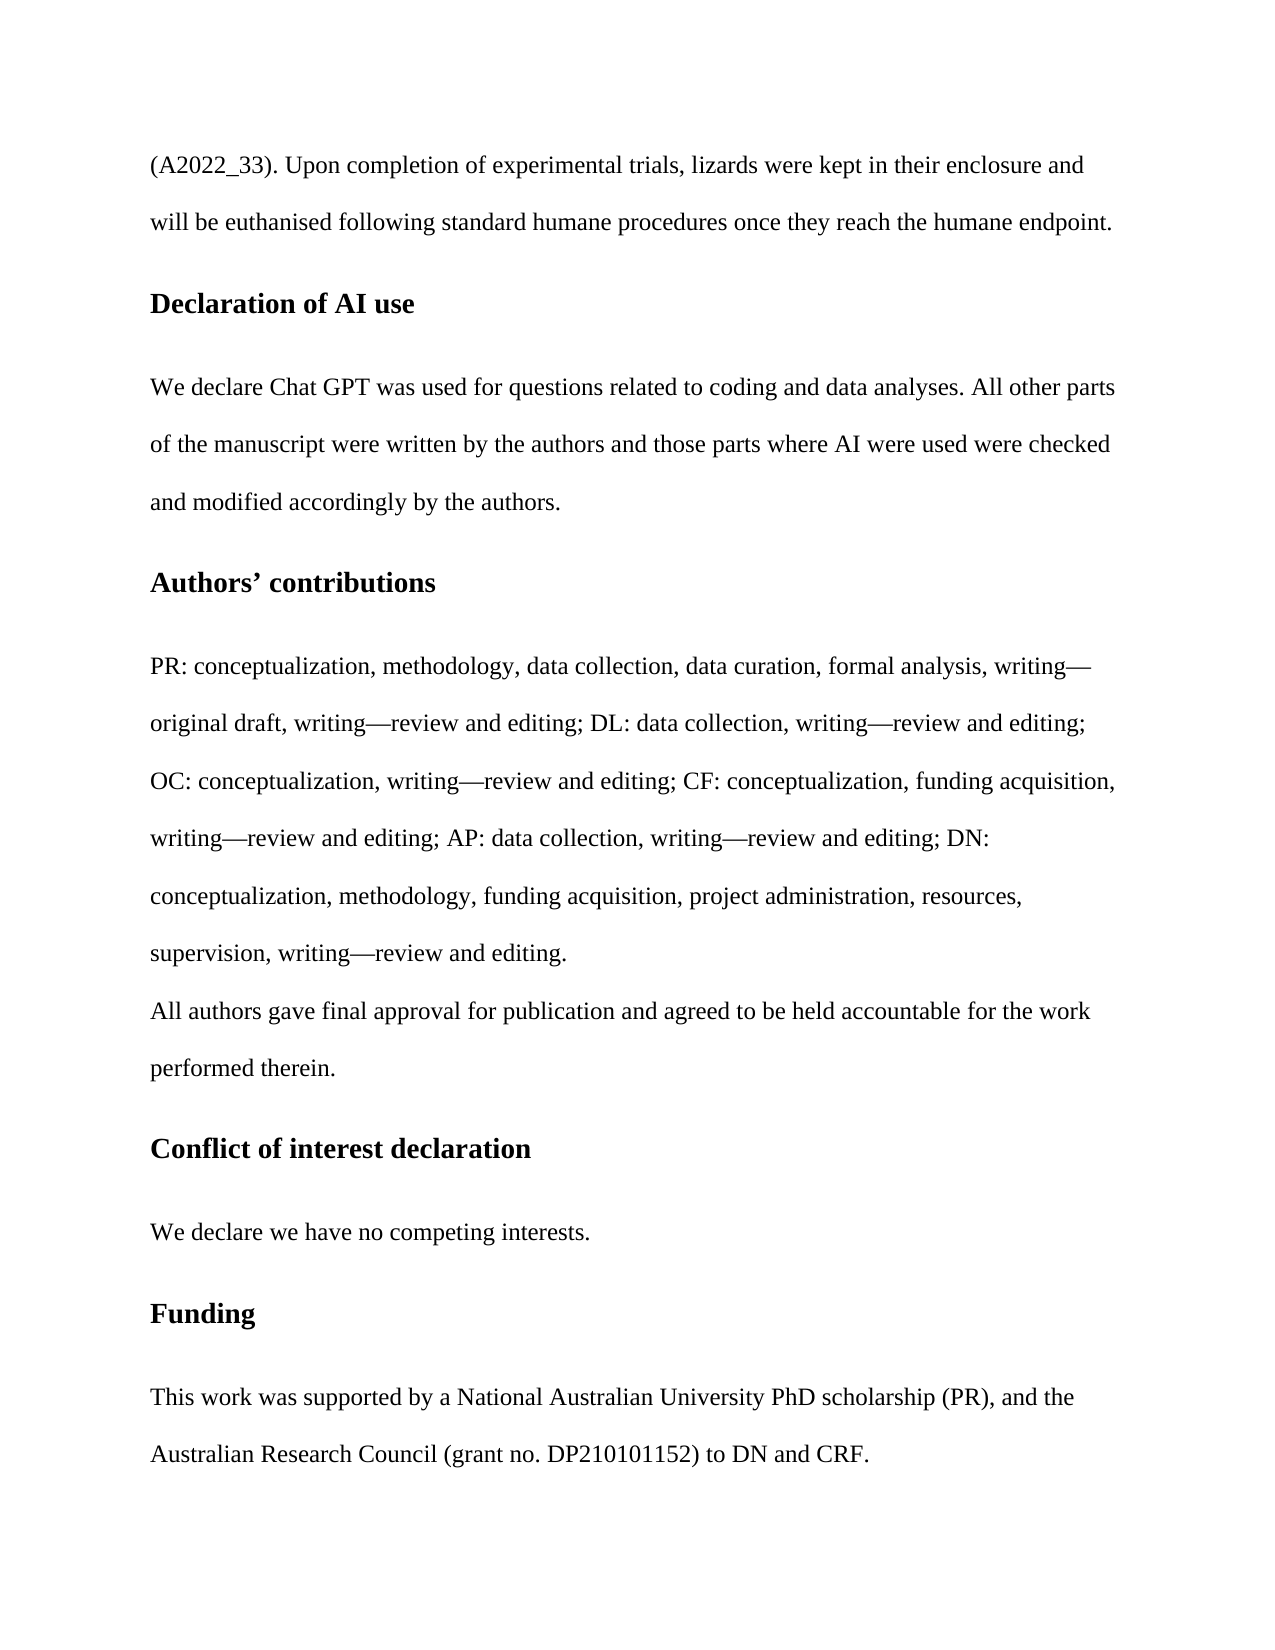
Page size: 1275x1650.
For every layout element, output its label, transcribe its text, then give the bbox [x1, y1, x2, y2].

subtitle Funding [150, 1296, 1125, 1329]
subtitle Authors’ contributions [150, 565, 1125, 598]
text We declare we have no competing interests. [150, 1217, 1125, 1246]
subtitle Declaration of AI use [150, 286, 1125, 319]
text We declare Chat GPT was used for questions related to coding and data analyses. All other parts of the manuscript were written by the authors and those parts where AI were used were checked and modified accordingly by the authors. [150, 372, 1125, 515]
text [150, 150, 1125, 236]
subtitle Conflict of interest declaration [150, 1132, 1125, 1165]
text This work was supported by a National Australian University PhD scholarship (PR), and the Australian Research Council (grant no. DP210101152) to DN and CRF. [150, 1382, 1125, 1468]
text PR: conceptualization, methodology, data collection, data curation, formal analysis, writing—original draft, writing—review and editing; DL: data collection, writing—review and editing; OC: conceptualization, writing—review and editing; CF: conceptualization, funding acquisition, writing—review and editing; AP: data collection, writing—review and editing; DN: conceptualization, methodology, funding acquisition, project administration, resources, supervision, writing—review and editing. All authors gave final approval for publication and agreed to be held accountable for the work performed therein. [150, 651, 1125, 1082]
